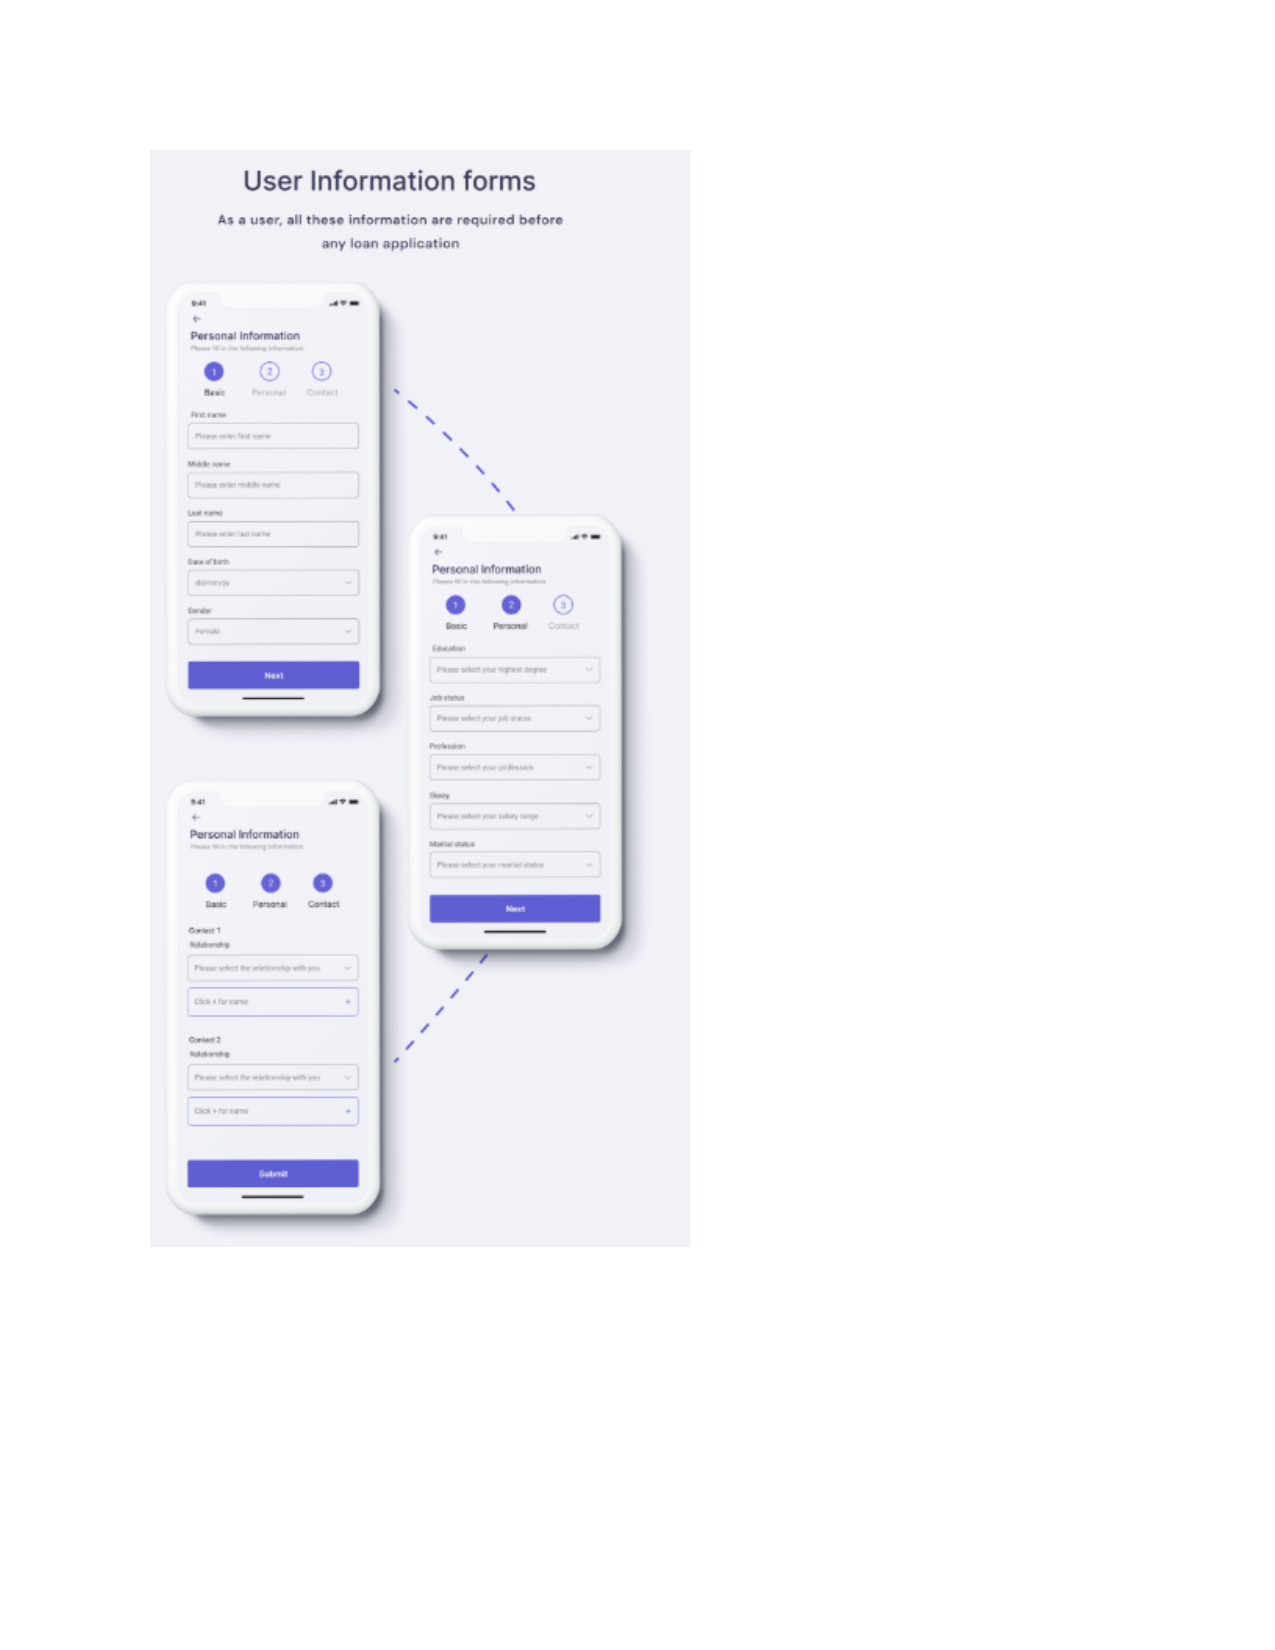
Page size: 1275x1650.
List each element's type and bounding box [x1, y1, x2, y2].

picture [150, 150, 691, 1247]
